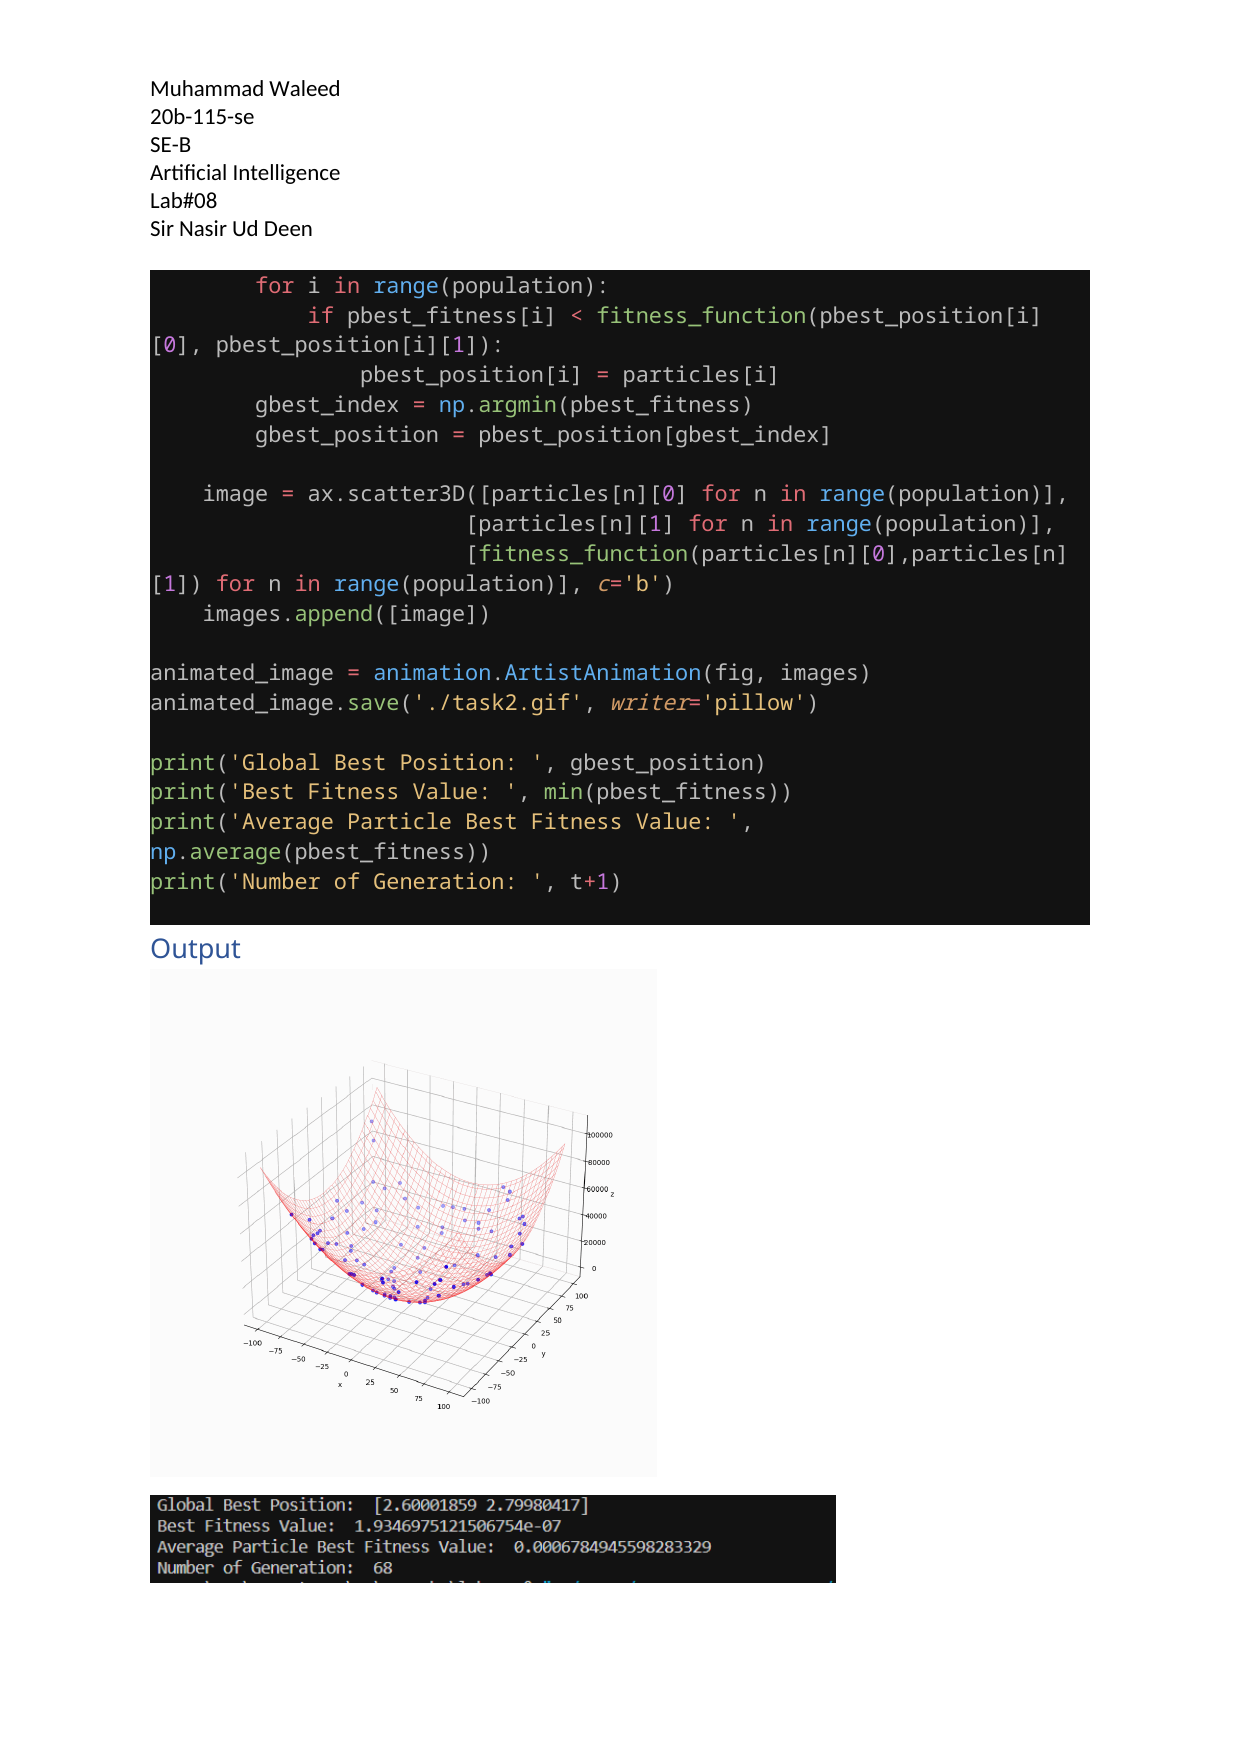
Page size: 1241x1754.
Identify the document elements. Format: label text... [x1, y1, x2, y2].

text animated_image = animation.ArtistAnimation(fig, images) [150, 657, 1090, 687]
text if pbest_fitness[i] < fitness_function(pbest_position[i][0], pbest_position[i][1]): [150, 300, 1090, 359]
text pbest_position[i] = particles[i] [150, 359, 1090, 389]
text print('Best Fitness Value: ', min(pbest_fitness)) [150, 776, 1090, 806]
text [particles[n][1] for n in range(population)], [150, 508, 1090, 538]
picture [150, 969, 657, 1477]
text gbest_position = pbest_position[gbest_index] [150, 419, 1090, 449]
text images.append([image]) [150, 598, 1090, 627]
text gbest_index = np.argmin(pbest_fitness) [150, 389, 1090, 419]
text image = ax.scatter3D([particles[n][0] for n in range(population)], [150, 478, 1090, 508]
text print('Number of Generation: ', t+1) [150, 866, 1090, 896]
text print('Average Particle Best Fitness Value: ', np.average(pbest_fitness)) [150, 806, 1090, 866]
text [fitness_function(particles[n][0],particles[n][1]) for n in range(population)], c='b') [150, 538, 1090, 598]
text animated_image.save('./task2.gif', writer='pillow') [150, 687, 1090, 717]
text for i in range(population): [150, 270, 1090, 300]
picture [150, 1495, 836, 1583]
subtitle Output [150, 929, 1090, 966]
text print('Global Best Position: ', gbest_position) [150, 747, 1090, 776]
